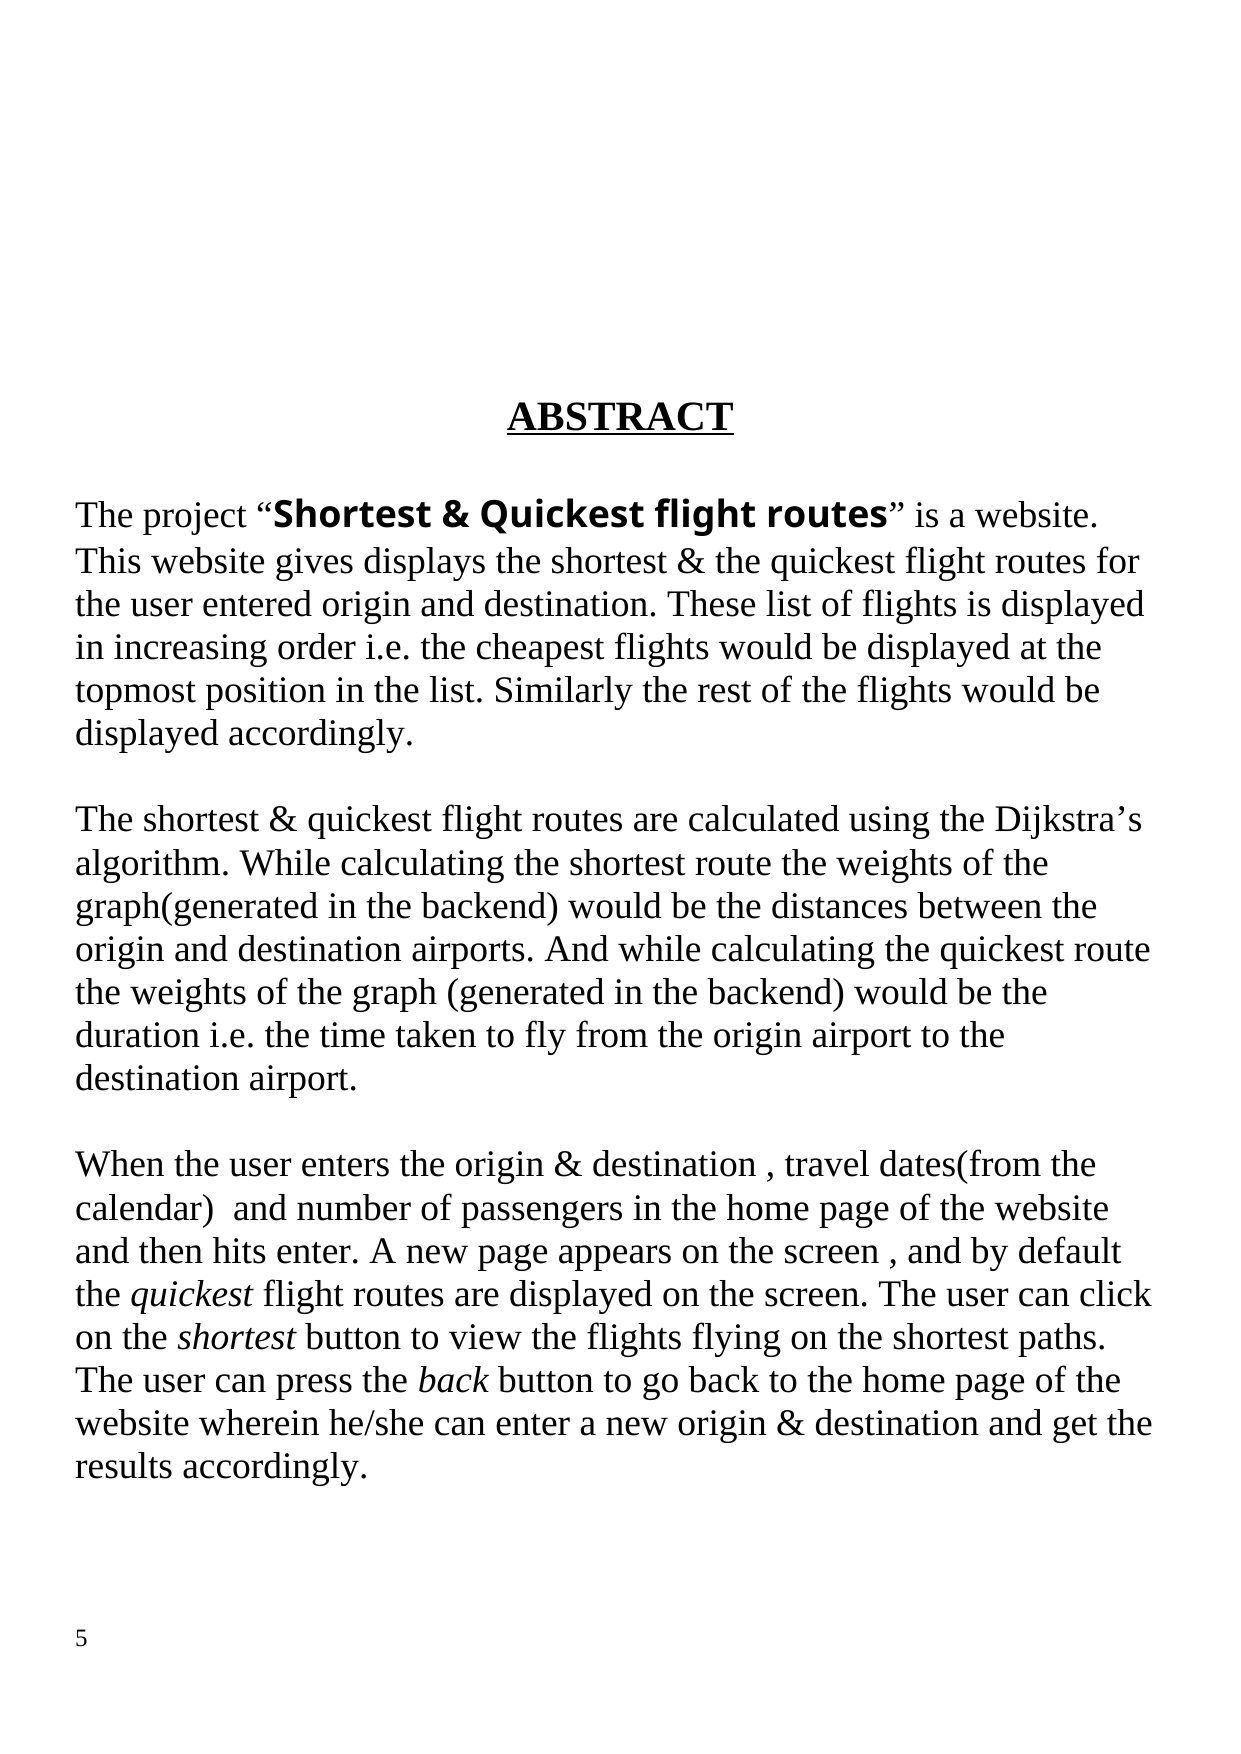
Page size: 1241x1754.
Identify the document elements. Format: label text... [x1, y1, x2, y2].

text The user can press the back button to go back to the home page of the website wherein he/she can enter a new origin & destination and get the results accordingly. [75, 1472, 1165, 1602]
text ABSTRACT [75, 506, 1165, 554]
text When the user enters the origin & destination , travel dates(from the calendar) and number of passengers in the home page of the website and then hits enter. A new page appears on the screen , and by default the quickest flight routes are displayed on the screen. The user can click on the shortest button to view the flights flying on the shortest paths. [75, 1257, 1165, 1472]
text The shortest & quickest flight routes are calculated using the Dijkstra’s algorithm. While calculating the shortest route the weights of the graph(generated in the backend) would be the distances between the origin and destination airports. And while calculating the quickest route the weights of the graph (generated in the backend) would be the duration i.e. the time taken to fly from the origin airport to the destination airport. [75, 912, 1165, 1214]
text The project “Shortest & Quickest flight routes” is a website. This website gives displays the shortest & the quickest flight routes for the user entered origin and destination. These list of flights is displayed in increasing order i.e. the cheapest flights would be displayed at the topmost position in the list. Similarly the rest of the flights would be displayed accordingly. [75, 602, 1165, 869]
